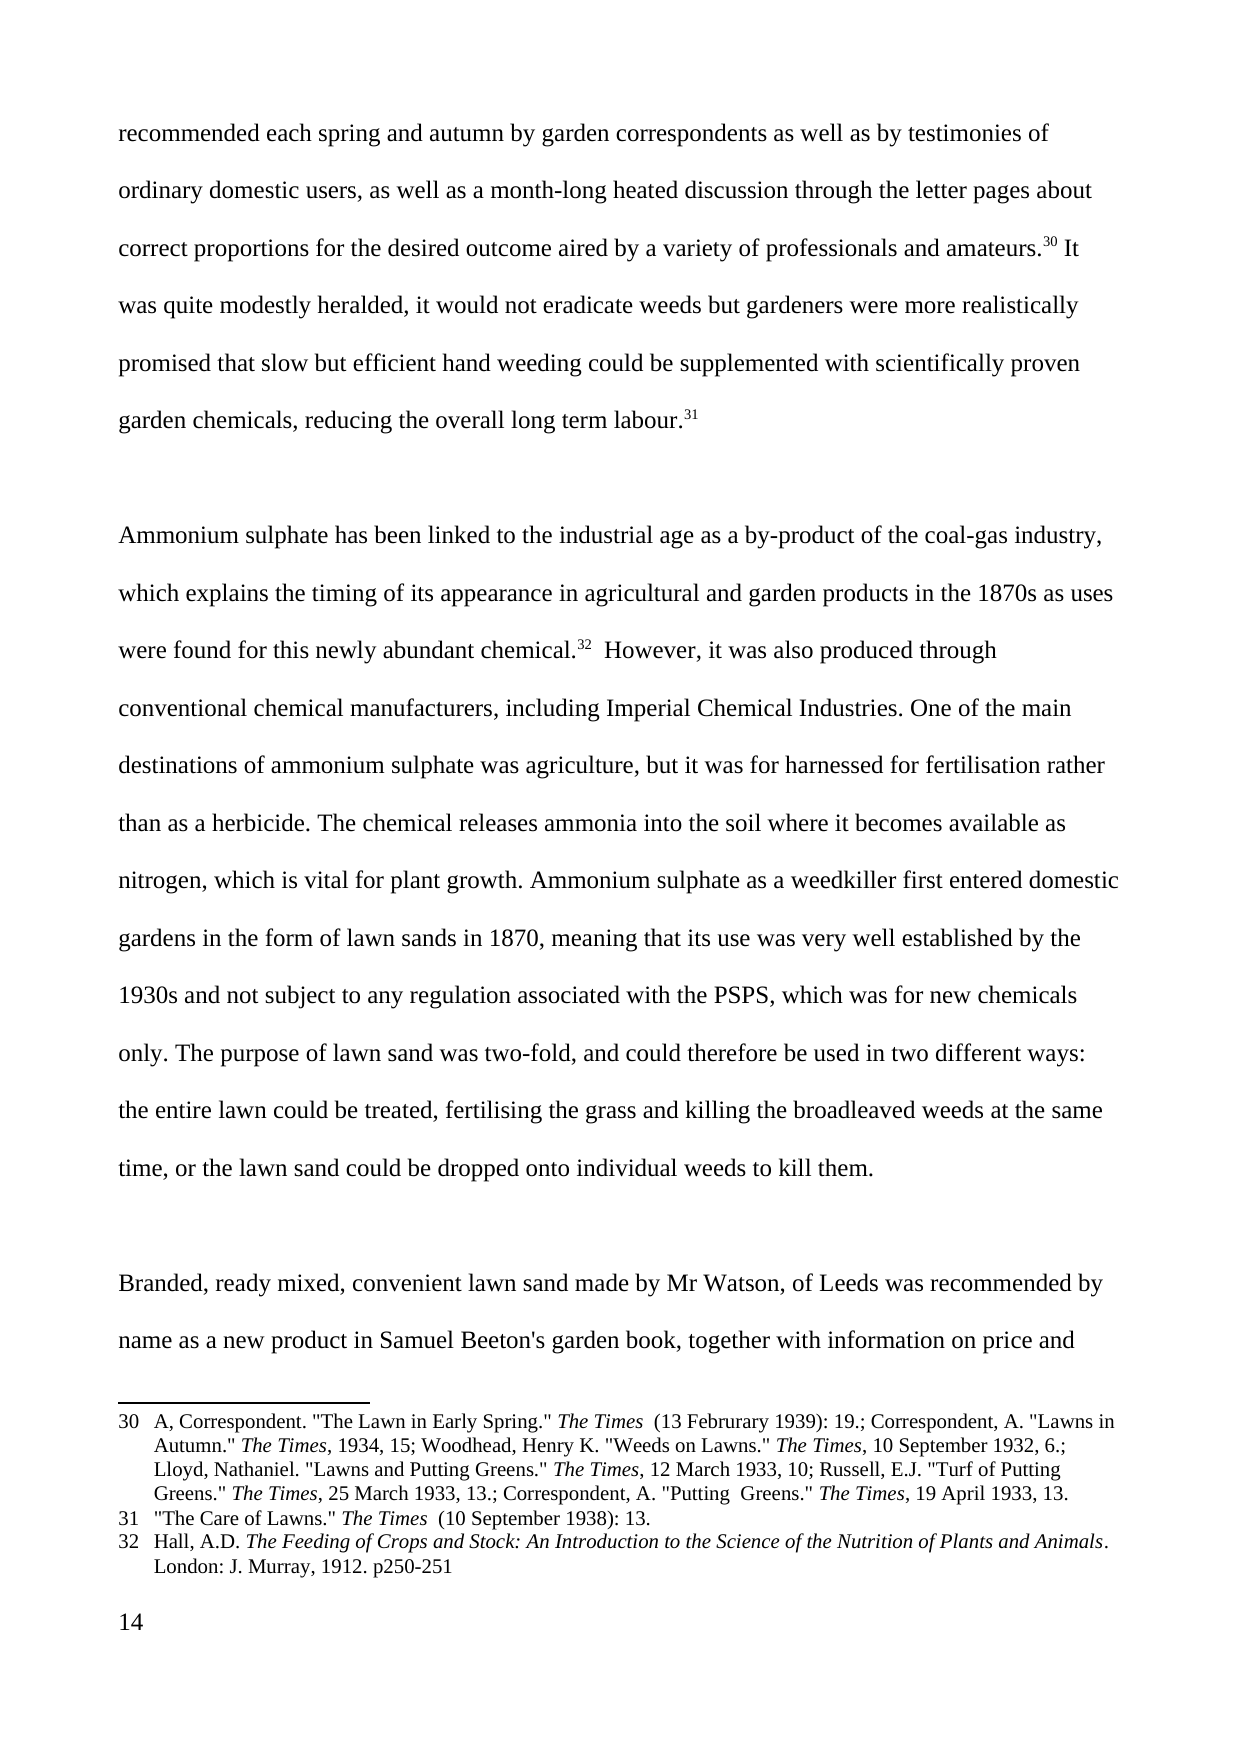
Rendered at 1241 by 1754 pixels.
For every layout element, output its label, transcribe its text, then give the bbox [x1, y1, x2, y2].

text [118, 1268, 1122, 1354]
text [118, 118, 1122, 434]
text Ammonium sulphate has been linked to the industrial age as a by-product of the coal-gas industry, which explains the timing of its appearance in agricultural and garden products in the 1870s as uses were found for this newly abundant chemical. However, it was also produced through conventional chemical manufacturers, including Imperial Chemical Industries. One of the main destinations of ammonium sulphate was agriculture, but it was for harnessed for fertilisation rather than as a herbicide. The chemical releases ammonia into the soil where it becomes available as nitrogen, which is vital for plant growth. Ammonium sulphate as a weedkiller first entered domestic gardens in the form of lawn sands in 1870, meaning that its use was very well established by the 1930s and not subject to any regulation associated with the PSPS, which was for new chemicals only. The purpose of lawn sand was two-fold, and could therefore be used in two different ways: the entire lawn could be treated, fertilising the grass and killing the broadleaved weeds at the same time, or the lawn sand could be dropped onto individual weeds to kill them. [118, 521, 1122, 1182]
